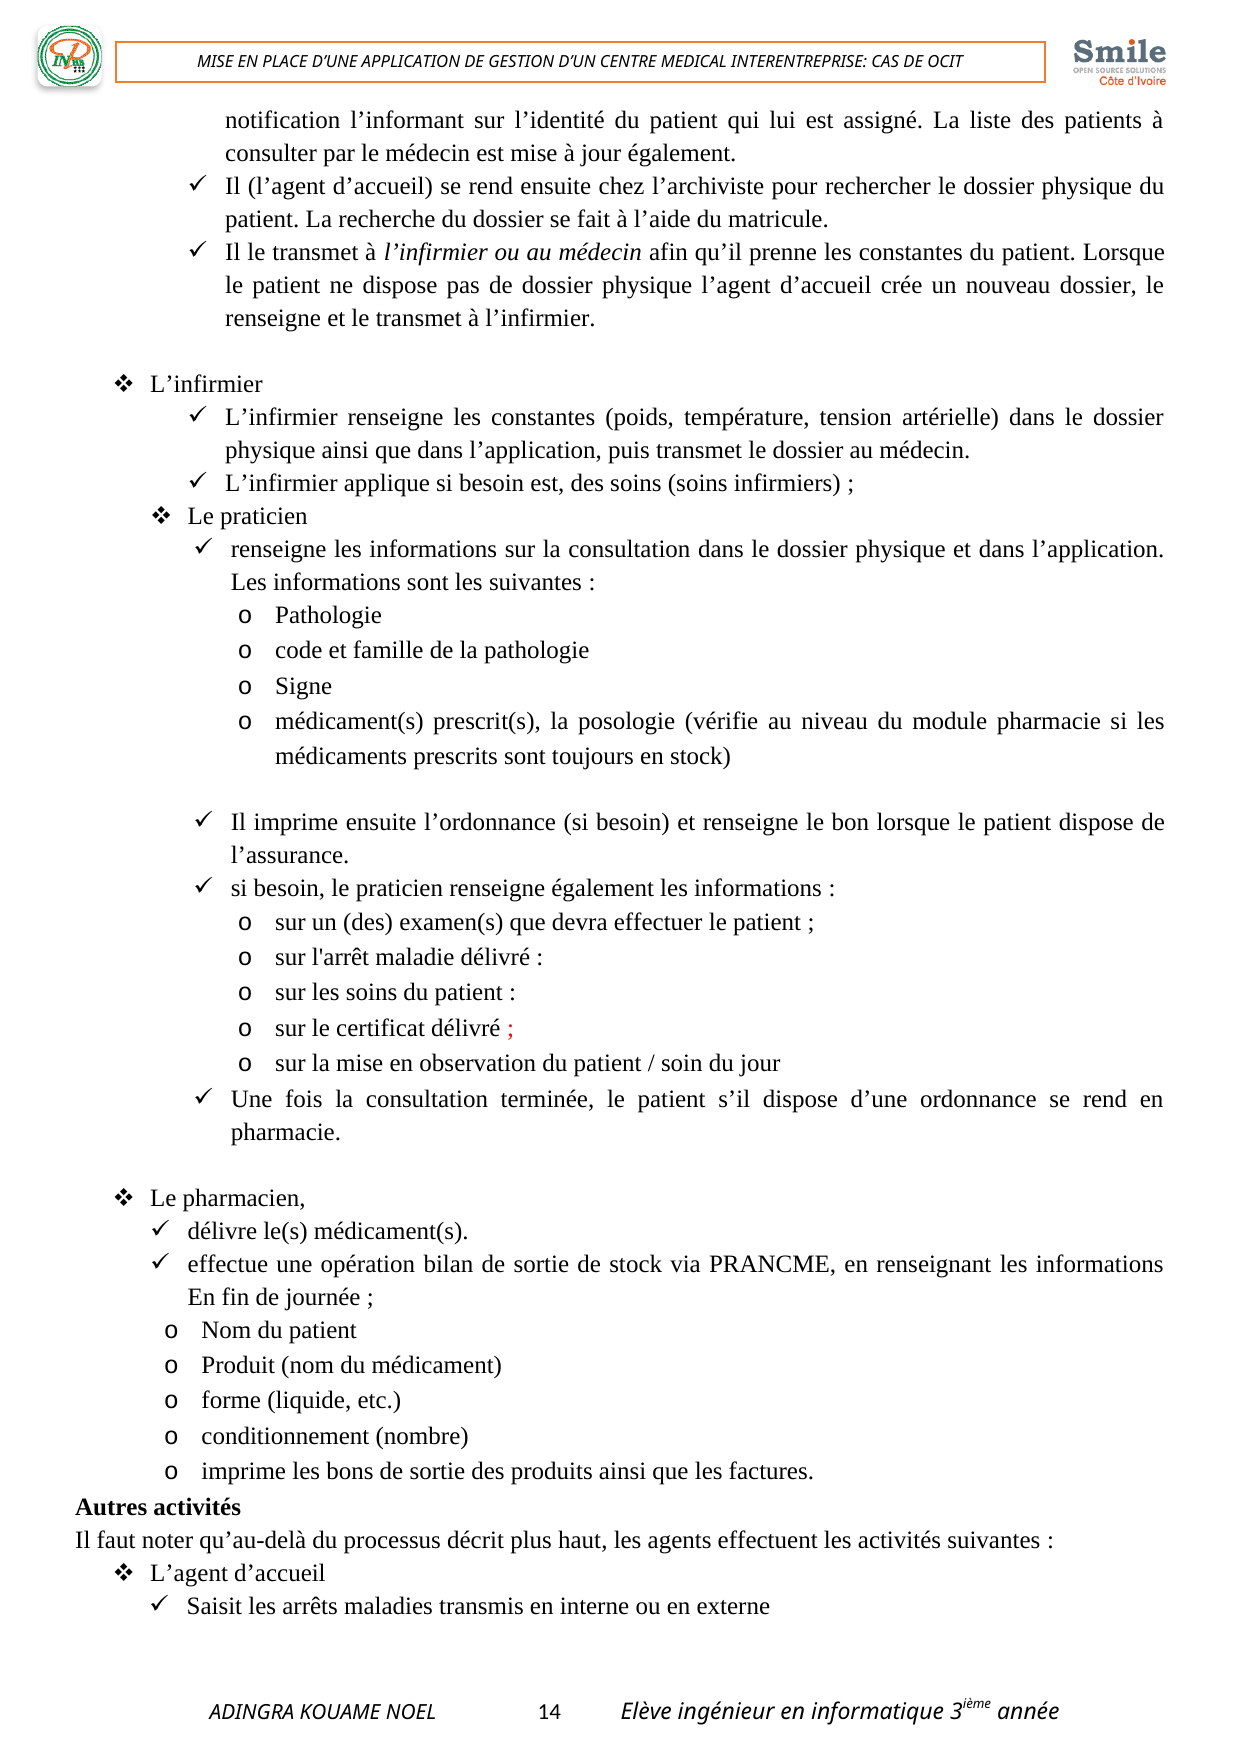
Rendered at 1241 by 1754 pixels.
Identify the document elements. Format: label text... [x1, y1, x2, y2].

list Signe [237, 671, 1165, 702]
list médicament(s) prescrit(s), la posologie (vérifie au niveau du module pharmacie si les médicaments prescrits sont toujours en stock) [237, 706, 1165, 770]
list sur l'arrêt maladie délivré : [237, 942, 1165, 973]
picture [1072, 37, 1167, 86]
text Il faut noter qu’au-delà du processus décrit plus haut, les agents effectuent les activités suivantes : [75, 1525, 1165, 1554]
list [187, 105, 1165, 167]
list Il imprime ensuite l’ordonnance (si besoin) et renseigne le bon lorsque le patient dispose de l’assurance. [193, 807, 1165, 869]
list Il (l’agent d’accueil) se rend ensuite chez l’archiviste pour rechercher le dossier physique du patient. La recherche du dossier se fait à l’aide du matricule. [187, 171, 1165, 233]
list L’agent d’accueil [112, 1558, 1165, 1587]
list forme (liquide, etc.) [164, 1386, 1165, 1416]
list délivre le(s) médicament(s). [150, 1216, 1165, 1244]
list Saisit les arrêts maladies transmis en interne ou en externe [149, 1591, 1165, 1620]
list Produit (nom du médicament) [164, 1350, 1165, 1381]
list sur un (des) examen(s) que devra effectuer le patient ; [237, 907, 1165, 937]
list sur les soins du patient : [237, 977, 1165, 1008]
list sur la mise en observation du patient / soin du jour [237, 1048, 1165, 1079]
list effectue une opération bilan de sortie de stock via PRANCME, en renseignant les informations En fin de journée ; [150, 1249, 1165, 1311]
list code et famille de la pathologie [237, 636, 1165, 666]
list Pathologie [237, 600, 1165, 631]
list imprime les bons de sortie des produits ainsi que les factures. [164, 1456, 1165, 1487]
list renseigne les informations sur la consultation dans le dossier physique et dans l’application. Les informations sont les suivantes : [193, 534, 1165, 596]
list conditionnement (nombre) [164, 1421, 1165, 1452]
list sur le certificat délivré ; [237, 1013, 1165, 1044]
list Une fois la consultation terminée, le patient s’il dispose d’une ordonnance se rend en pharmacie. [193, 1084, 1165, 1145]
list L’infirmier applique si besoin est, des soins (soins infirmiers) ; [187, 468, 1165, 497]
list Le praticien [150, 501, 1165, 530]
list L’infirmier [112, 369, 1165, 398]
list Nom du patient [164, 1315, 1165, 1346]
list Il le transmet à l’infirmier ou au médecin afin qu’il prenne les constantes du patient. Lorsque le patient ne dispose pas de dossier physique l’agent d’accueil crée un nouveau dossier, le renseigne et le transmet à l’infirmier. [187, 237, 1165, 332]
list L’infirmier renseigne les constantes (poids, température, tension artérielle) dans le dossier physique ainsi que dans l’application, puis transmet le dossier au médecin. [187, 402, 1165, 464]
text Autres activités [75, 1492, 1165, 1521]
list si besoin, le praticien renseigne également les informations : [193, 873, 1165, 902]
list Le pharmacien, [112, 1183, 1165, 1211]
